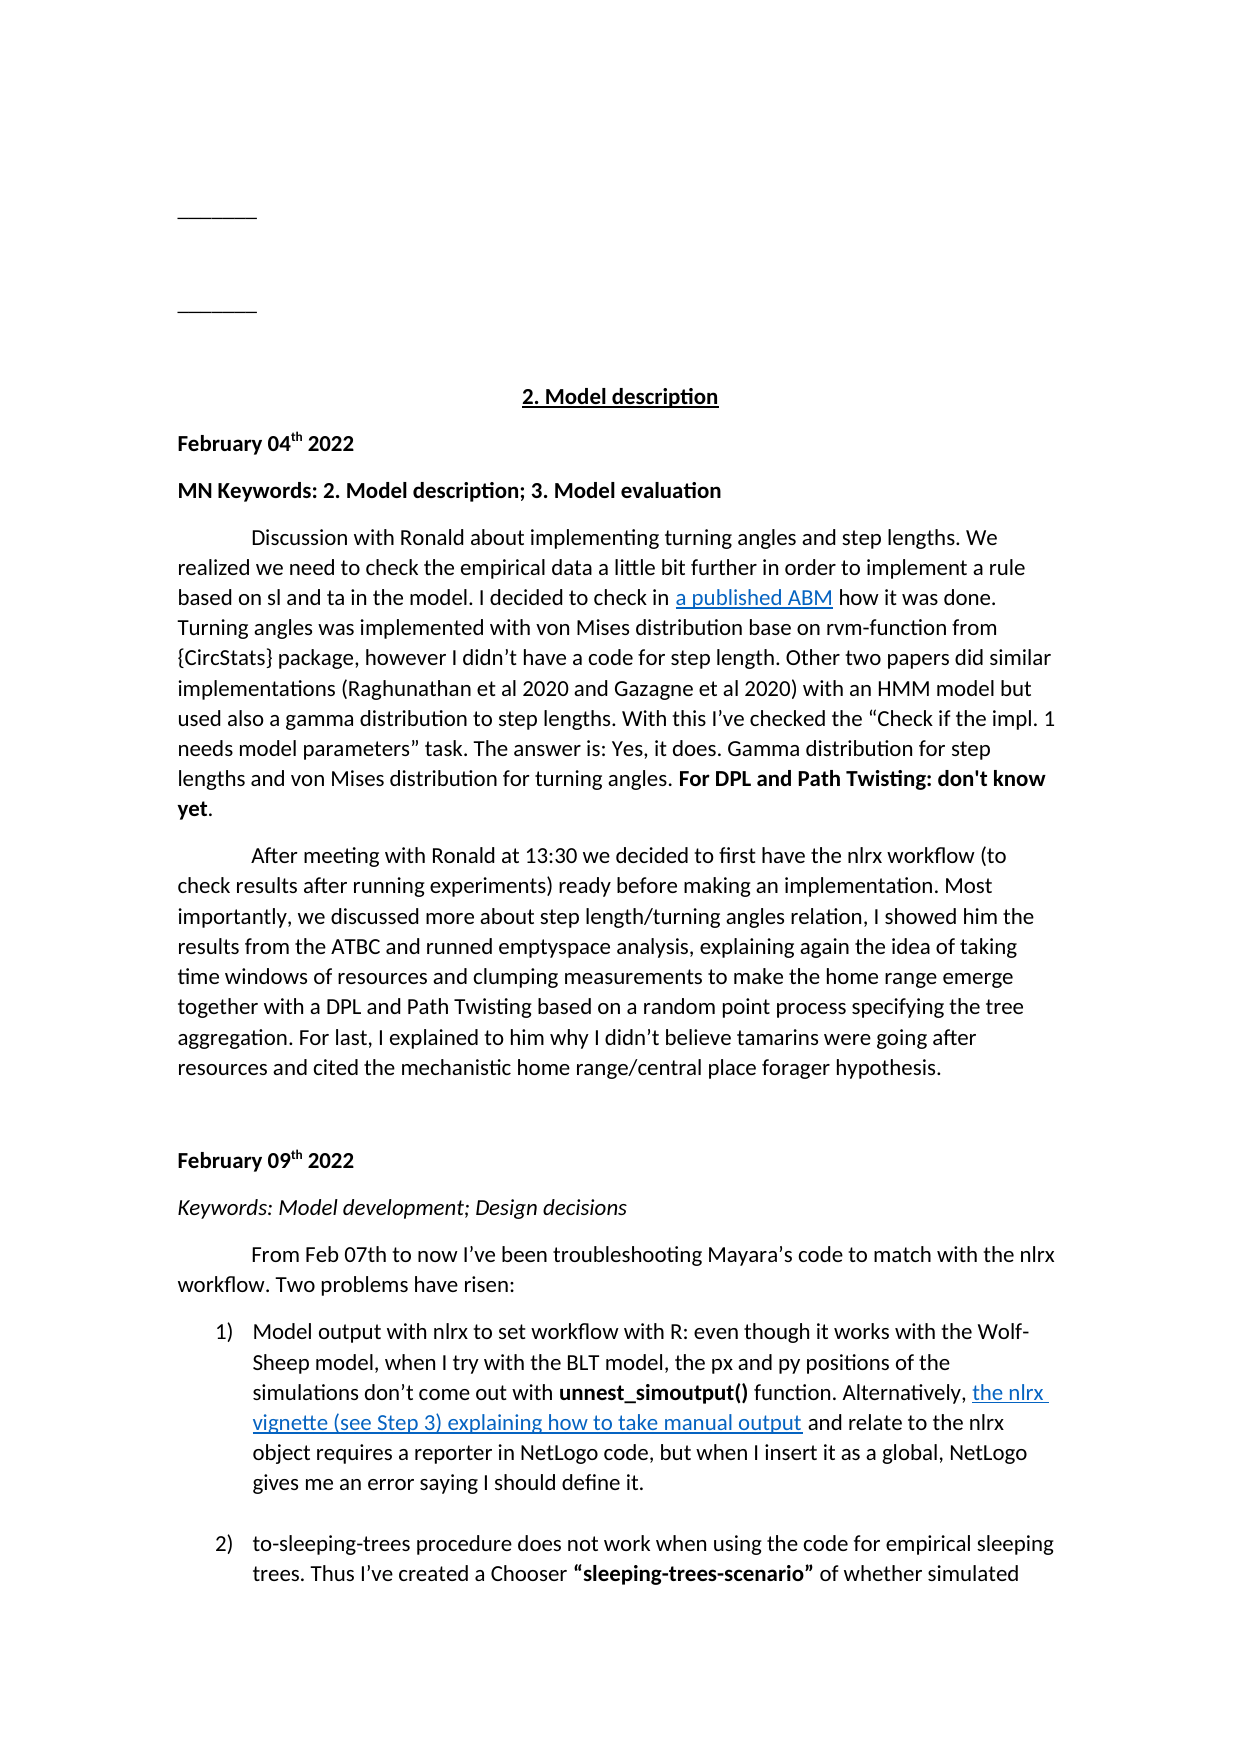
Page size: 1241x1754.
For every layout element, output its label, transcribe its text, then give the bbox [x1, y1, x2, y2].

text Discussion with Ronald about implementing turning angles and step lengths. We realized we need to check the empirical data a little bit further in order to implement a rule based on sl and ta in the model. I decided to check in a published ABM how it was done. Turning angles was implemented with von Mises distribution base on rvm-function from {CircStats} package, however I didn’t have a code for step length. Other two papers did similar implementations (Raghunathan et al 2020 and Gazagne et al 2020) with an HMM model but used also a gamma distribution to step lengths. With this I’ve checked the “Check if the impl. 1 needs model parameters” task. The answer is: Yes, it does. Gamma distribution for step lengths and von Mises distribution for turning angles. For DPL and Path Twisting: don't know yet. [177, 523, 1063, 822]
text 2. Model description [177, 382, 1063, 410]
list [215, 1529, 1063, 1587]
text February 09th 2022 [177, 1147, 1063, 1174]
list Model output with nlrx to set workflow with R: even though it works with the Wolf-Sheep model, when I try with the BLT model, the px and py positions of the simulations don’t come out with unnest_simoutput() function. Alternatively, the nlrx vignette (see Step 3) explaining how to take manual output and relate to the nlrx object requires a reporter in NetLogo code, but when I insert it as a global, NetLogo gives me an error saying I should define it. [215, 1317, 1063, 1496]
text _______ [177, 194, 1063, 222]
text _______ [177, 288, 1063, 316]
text After meeting with Ronald at 13:30 we decided to first have the nlrx workflow (to check results after running experiments) ready before making an implementation. Most importantly, we discussed more about step length/turning angles relation, I showed him the results from the ATBC and runned emptyspace analysis, explaining again the idea of taking time windows of resources and clumping measurements to make the home range emerge together with a DPL and Path Twisting based on a random point process specifying the tree aggregation. For last, I explained to him why I didn’t believe tamarins were going after resources and cited the mechanistic home range/central place forager hypothesis. [177, 841, 1063, 1081]
text February 04th 2022 [177, 429, 1063, 457]
text Keywords: Model development; Design decisions [177, 1193, 1063, 1221]
text MN Keywords: 2. Model description; 3. Model evaluation [177, 476, 1063, 504]
text From Feb 07th to now I’ve been troubleshooting Mayara’s code to match with the nlrx workflow. Two problems have risen: [177, 1240, 1063, 1298]
